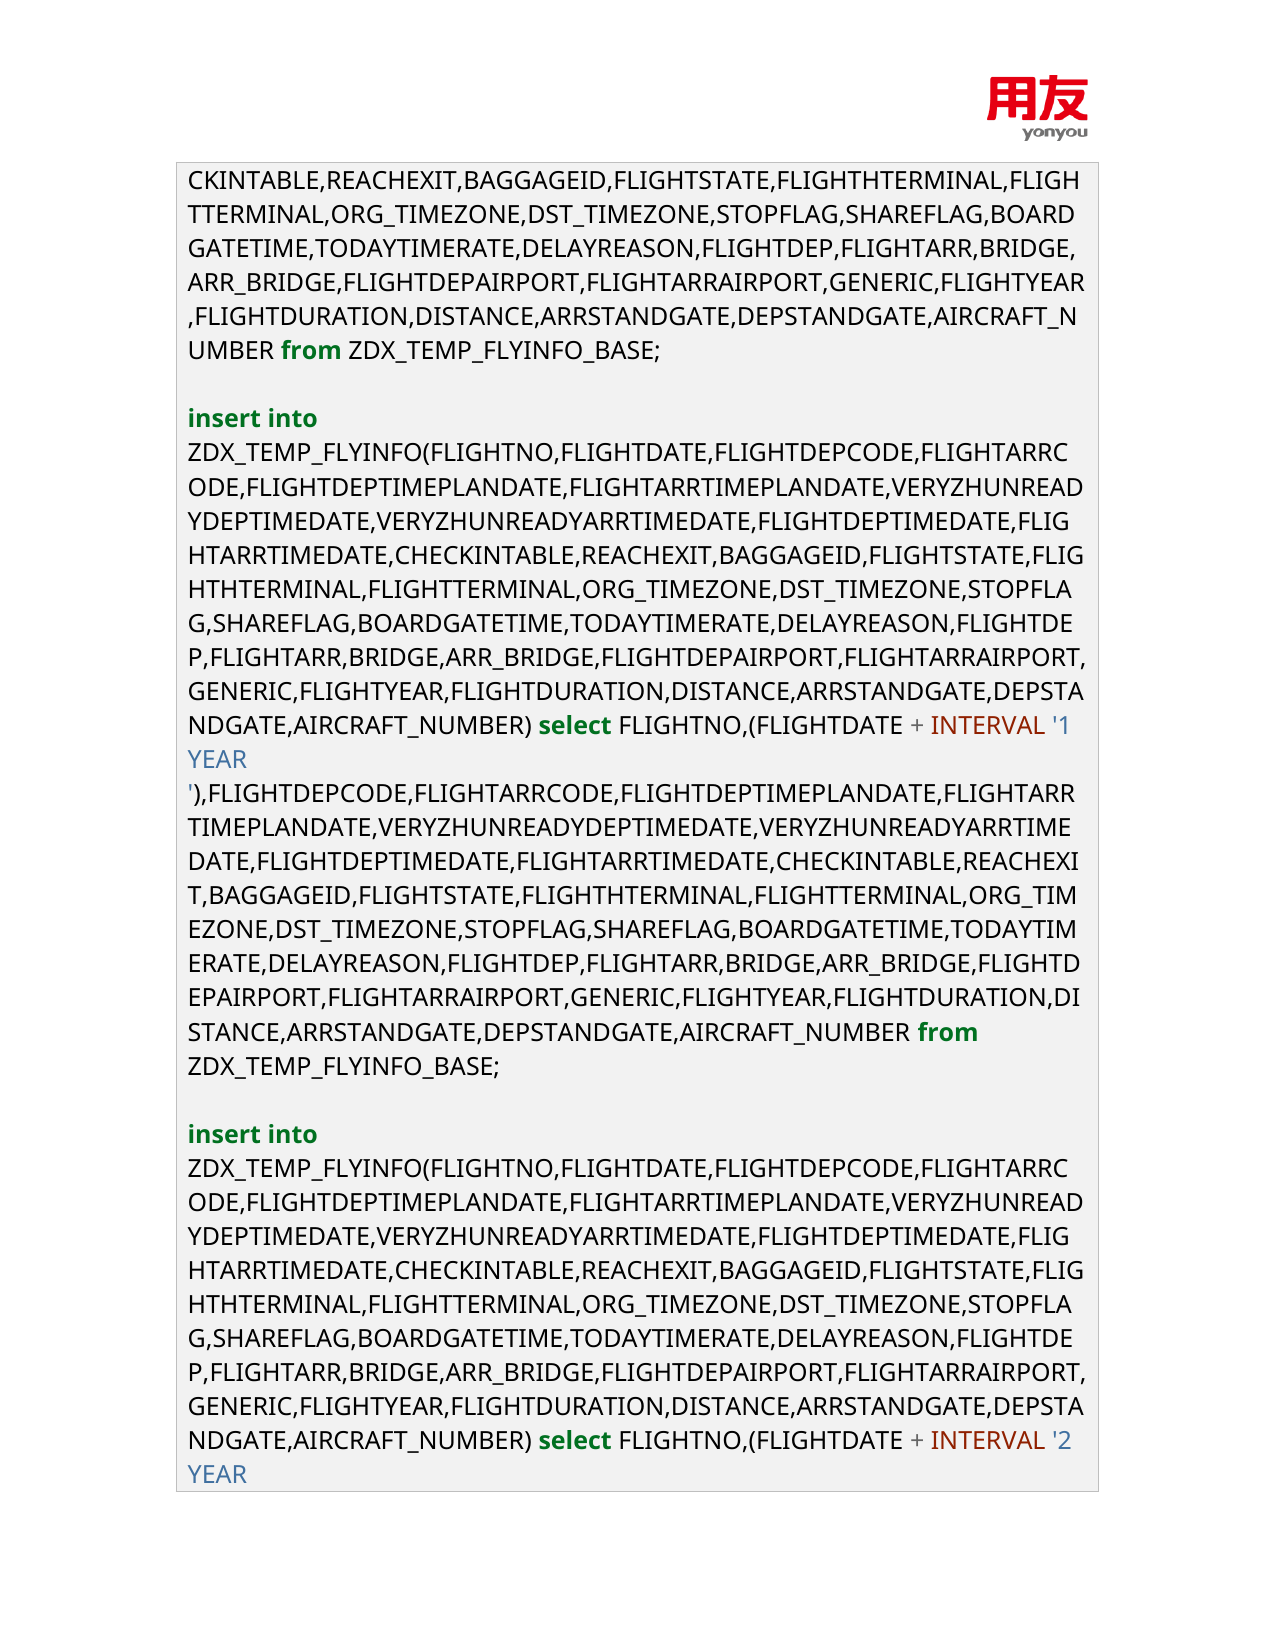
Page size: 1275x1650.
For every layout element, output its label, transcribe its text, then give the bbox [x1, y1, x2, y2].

picture [987, 75, 1088, 141]
